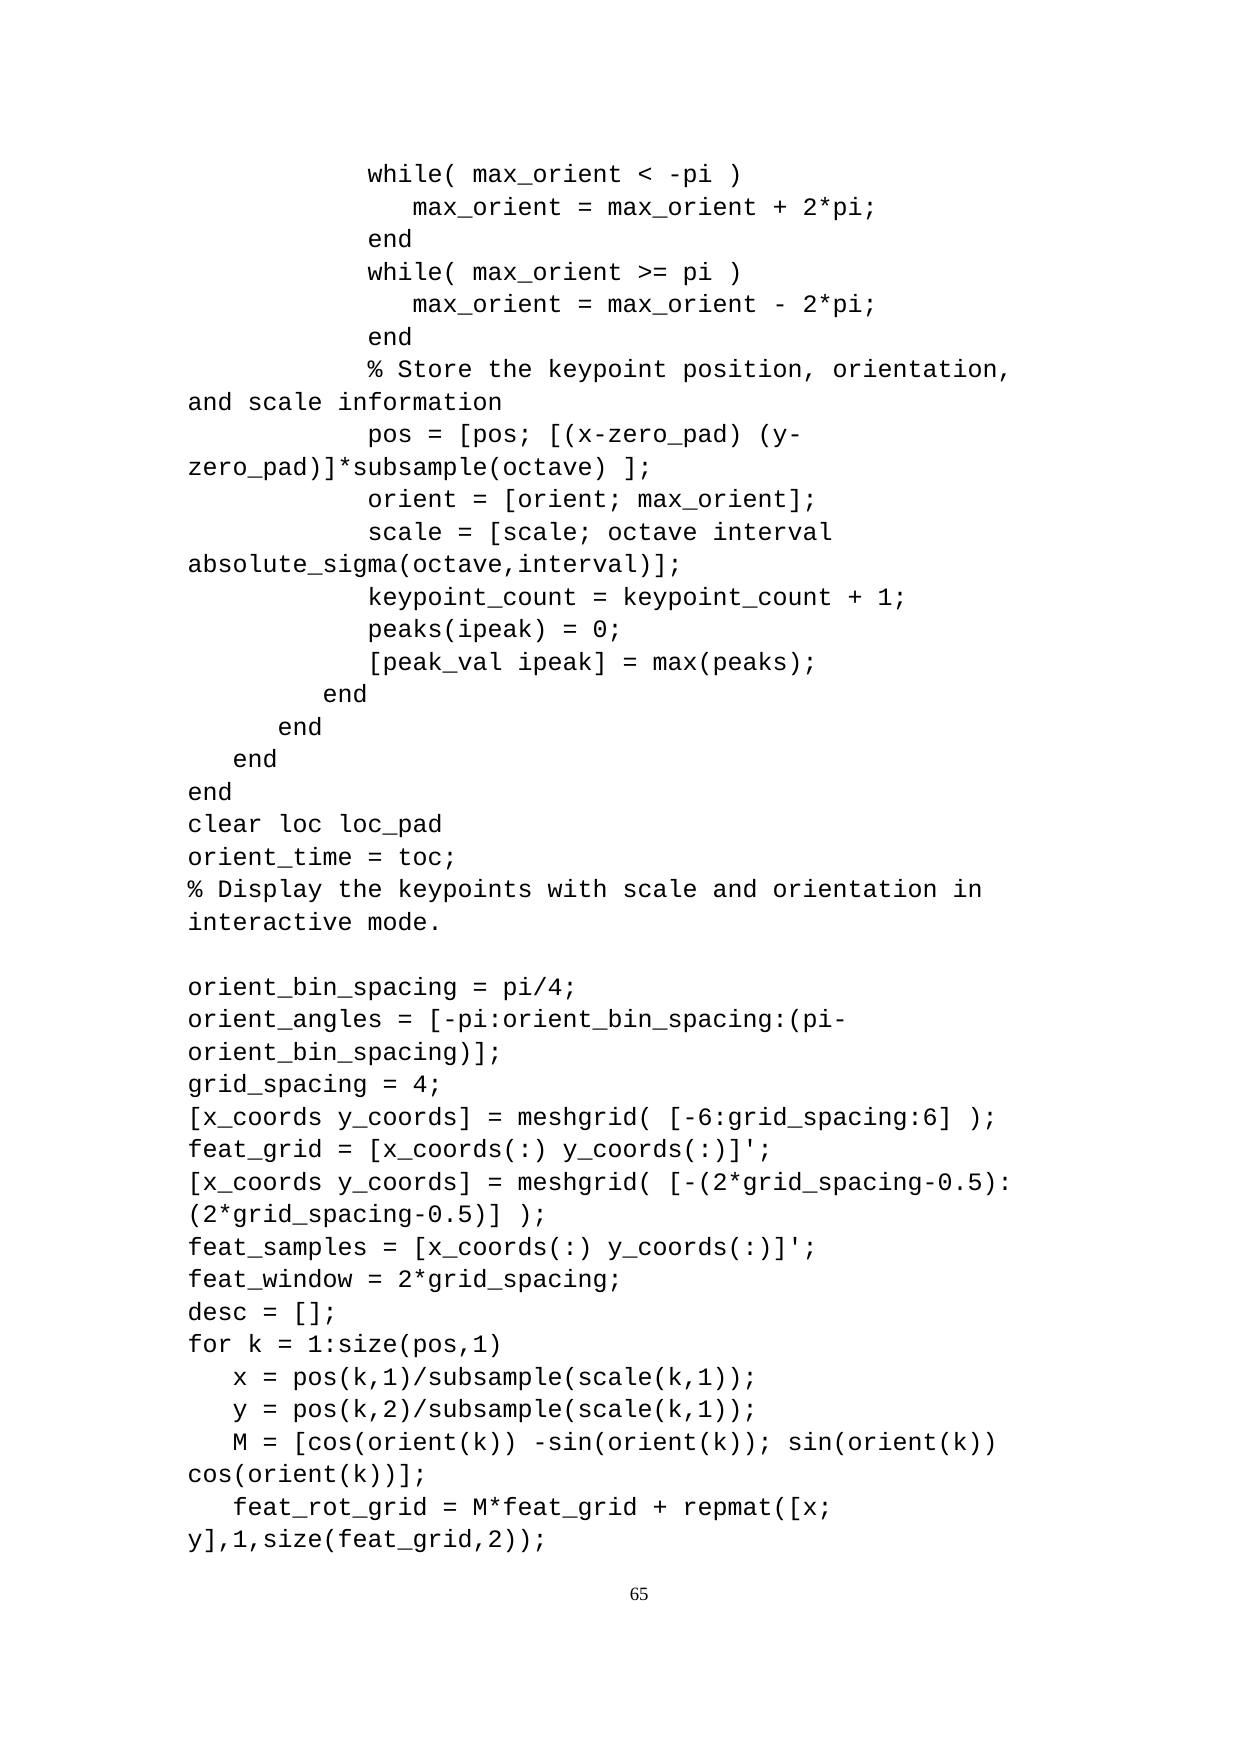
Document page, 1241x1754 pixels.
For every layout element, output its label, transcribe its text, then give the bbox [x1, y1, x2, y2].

text orient_angles = [-pi:orient_bin_spacing:(pi-orient_bin_spacing)]; [187, 1005, 1053, 1070]
text feat_rot_grid = M*feat_grid + repmat([x; y],1,size(feat_grid,2)); [187, 1492, 1053, 1557]
text feat_samples = [x_coords(:) y_coords(:)]'; [187, 1232, 1053, 1265]
text while( max_orient < -pi ) [187, 160, 1053, 192]
text % Display the keypoints with scale and orientation in interactive mode. [187, 875, 1053, 940]
text scale = [scale; octave interval absolute_sigma(octave,interval)]; [187, 517, 1053, 582]
text desc = []; [187, 1297, 1053, 1330]
text clear loc loc_pad [187, 810, 1053, 842]
text [x_coords y_coords] = meshgrid( [-(2*grid_spacing-0.5):(2*grid_spacing-0.5)] ); [187, 1167, 1053, 1232]
text M = [cos(orient(k)) -sin(orient(k)); sin(orient(k)) cos(orient(k))]; [187, 1427, 1053, 1492]
text max_orient = max_orient - 2*pi; [187, 290, 1053, 322]
text [peak_val ipeak] = max(peaks); [187, 647, 1053, 680]
text for k = 1:size(pos,1) [187, 1330, 1053, 1362]
text end [187, 225, 1053, 257]
text end [187, 322, 1053, 355]
text grid_spacing = 4; [187, 1070, 1053, 1102]
text feat_grid = [x_coords(:) y_coords(:)]'; [187, 1135, 1053, 1167]
text keypoint_count = keypoint_count + 1; [187, 582, 1053, 615]
text end [187, 680, 1053, 712]
text y = pos(k,2)/subsample(scale(k,1)); [187, 1395, 1053, 1427]
text end [187, 777, 1053, 810]
text % Store the keypoint position, orientation, and scale information [187, 355, 1053, 420]
text max_orient = max_orient + 2*pi; [187, 192, 1053, 225]
text orient_bin_spacing = pi/4; [187, 972, 1053, 1005]
text end [187, 745, 1053, 777]
text x = pos(k,1)/subsample(scale(k,1)); [187, 1362, 1053, 1395]
text feat_window = 2*grid_spacing; [187, 1265, 1053, 1297]
text orient = [orient; max_orient]; [187, 485, 1053, 517]
text while( max_orient >= pi ) [187, 257, 1053, 290]
text peaks(ipeak) = 0; [187, 615, 1053, 647]
text end [187, 712, 1053, 745]
text [x_coords y_coords] = meshgrid( [-6:grid_spacing:6] ); [187, 1102, 1053, 1135]
text pos = [pos; [(x-zero_pad) (y-zero_pad)]*subsample(octave) ]; [187, 420, 1053, 485]
text orient_time = toc; [187, 842, 1053, 875]
